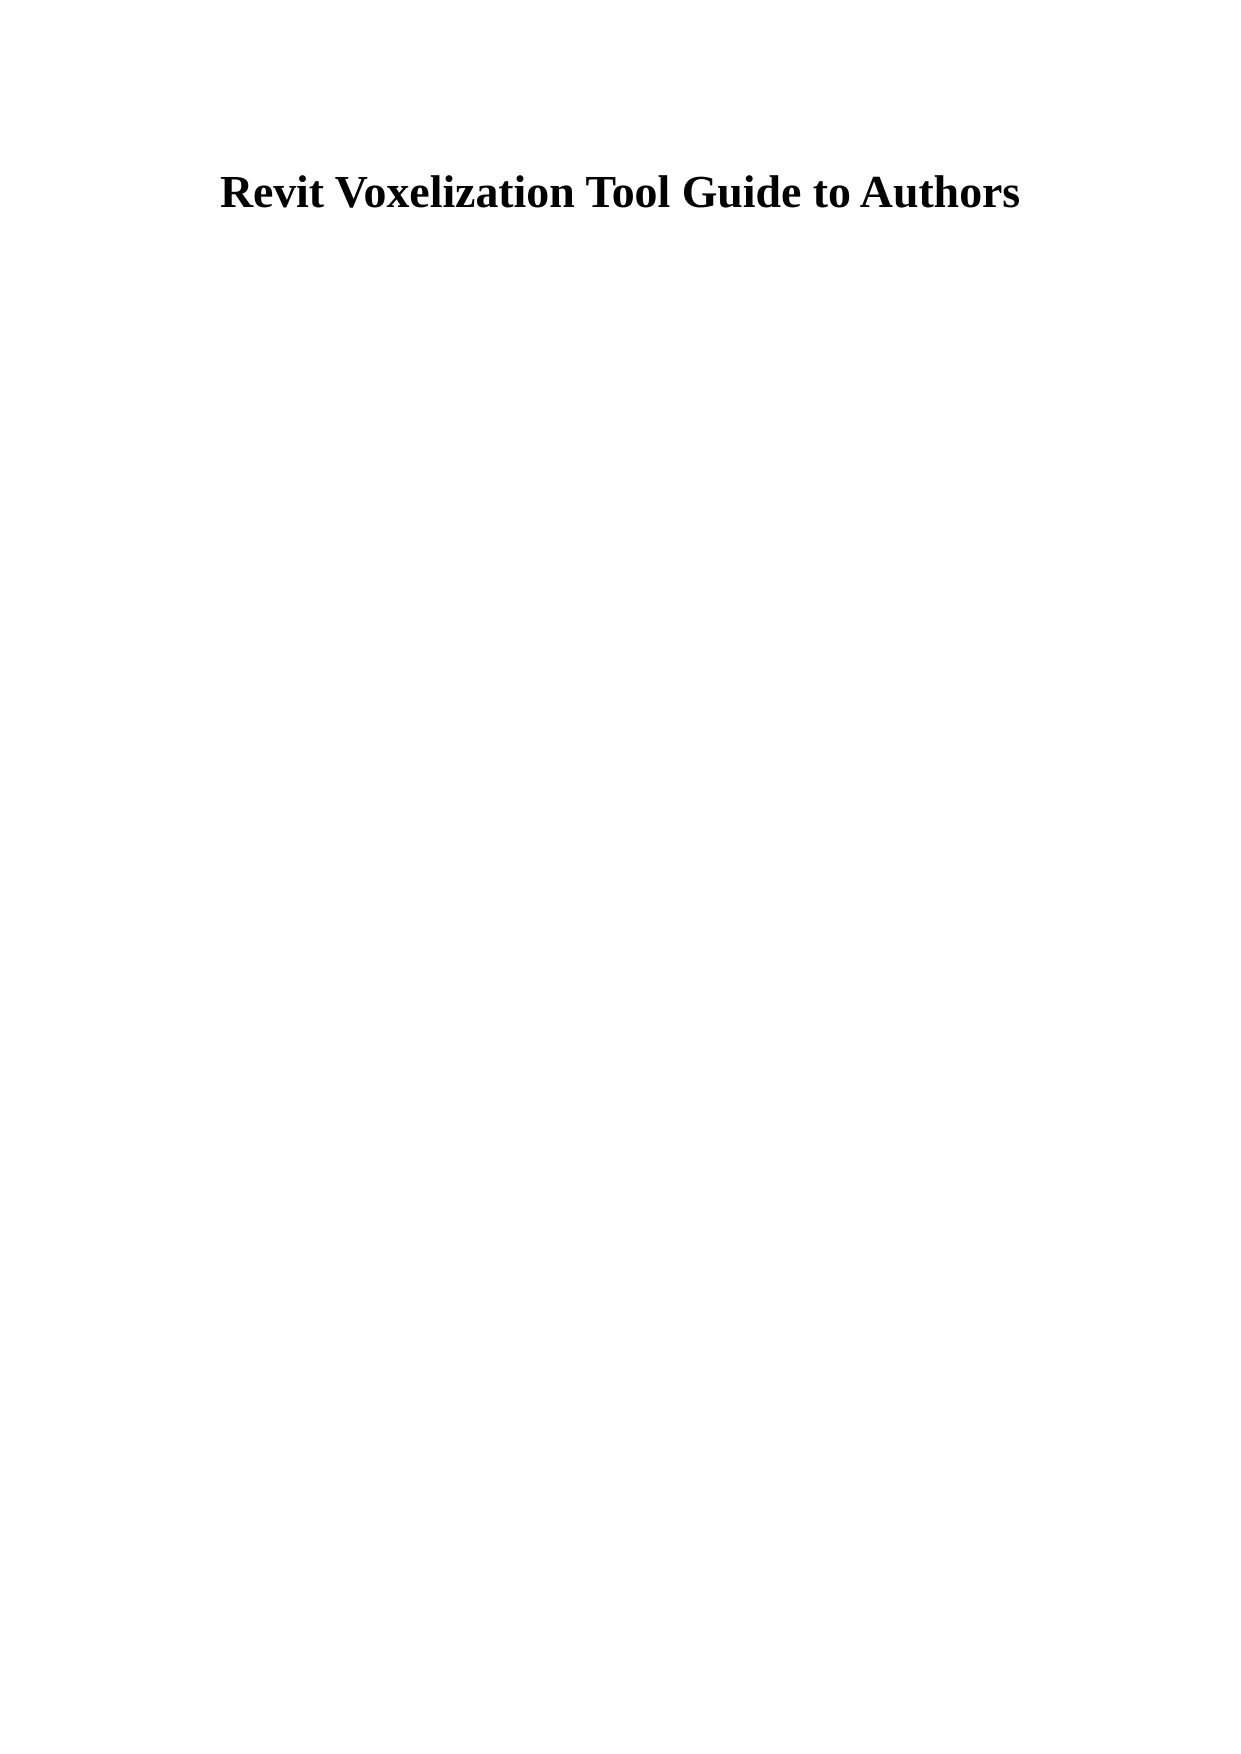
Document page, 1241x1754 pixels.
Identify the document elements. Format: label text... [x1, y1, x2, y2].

text Revit Voxelization Tool Guide to Authors [187, 158, 1053, 223]
